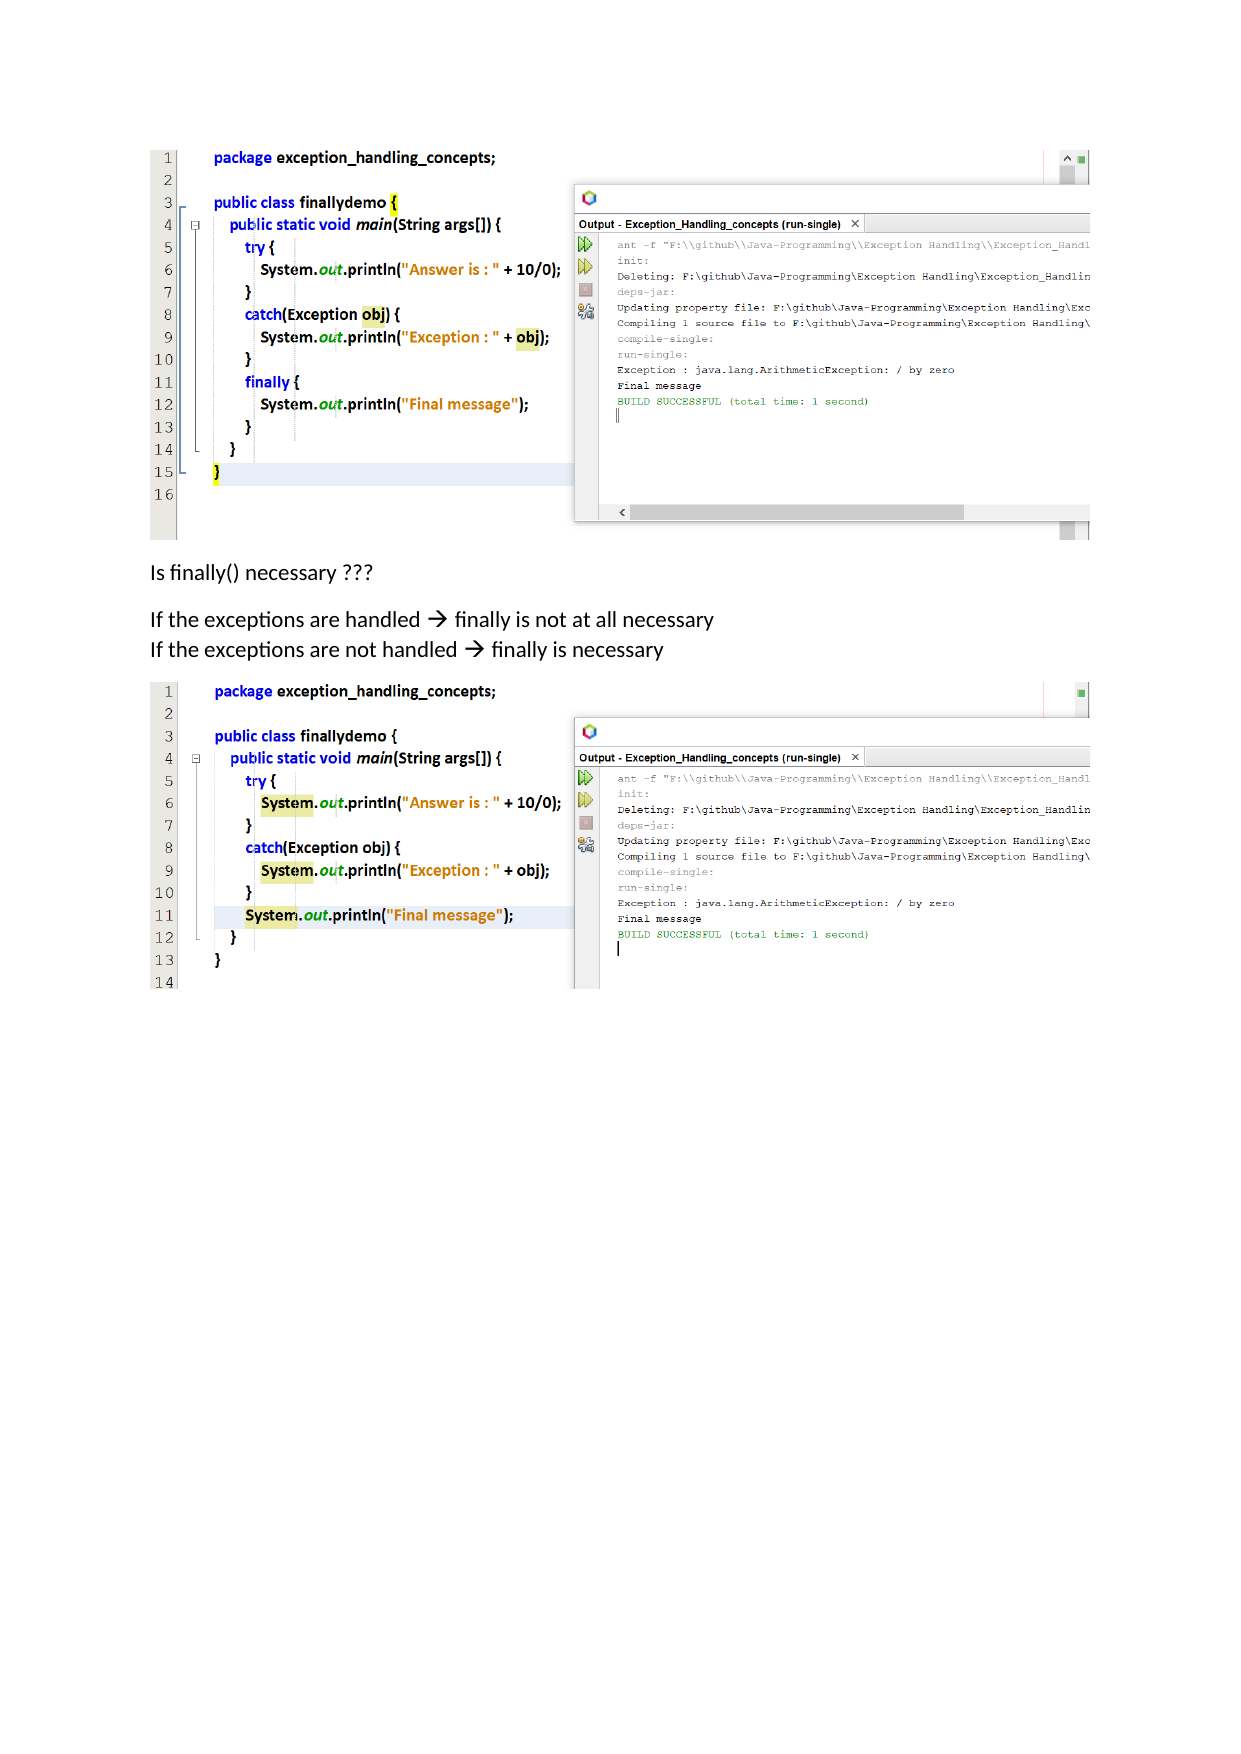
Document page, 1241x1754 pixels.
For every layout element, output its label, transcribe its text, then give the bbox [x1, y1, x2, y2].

picture [150, 682, 1091, 989]
text If the exceptions are handled finally is not at all necessary If the exceptions are not handled finally is necessary [150, 605, 1090, 663]
picture [150, 150, 1091, 540]
text Is finally() necessary ??? [150, 558, 1090, 586]
